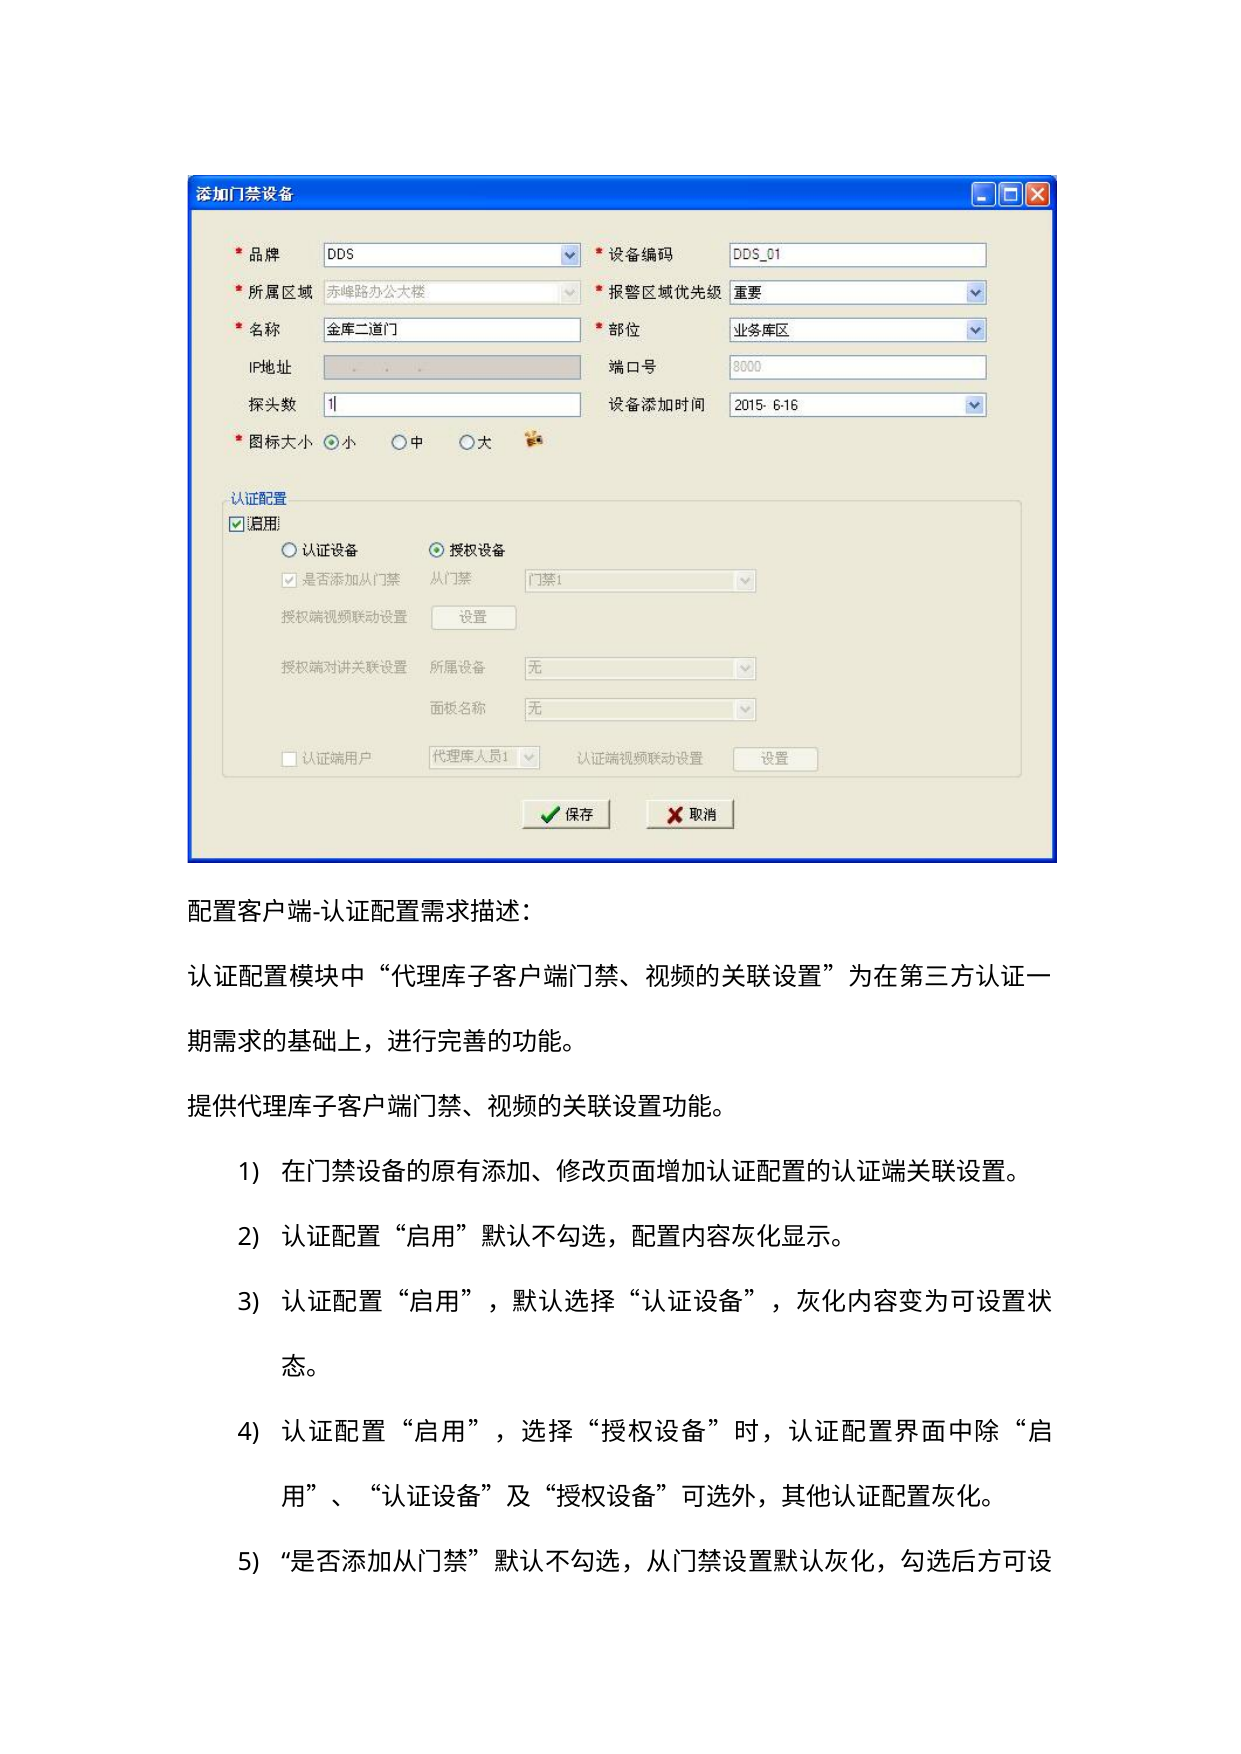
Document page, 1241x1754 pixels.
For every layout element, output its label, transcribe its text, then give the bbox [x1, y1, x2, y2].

list 在门禁设备的原有添加、修改页面增加认证配置的认证端关联设置。 [237, 1137, 1053, 1202]
text 认证配置模块中“代理库子客户端门禁、视频的关联设置”为在第三方认证一期需求的基础上，进行完善的功能。 [187, 942, 1053, 1072]
picture [187, 175, 1057, 863]
text 提供代理库子客户端门禁、视频的关联设置功能。 [187, 1072, 1053, 1137]
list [237, 1527, 1053, 1592]
list 认证配置“启用”，默认选择“认证设备”，灰化内容变为可设置状态。 [237, 1267, 1053, 1397]
text 配置客户端-认证配置需求描述： [187, 877, 1053, 942]
list 认证配置“启用”，选择“授权设备”时，认证配置界面中除“启用”、“认证设备”及“授权设备”可选外，其他认证配置灰化。 [237, 1397, 1053, 1527]
list 认证配置“启用”默认不勾选，配置内容灰化显示。 [237, 1202, 1053, 1267]
